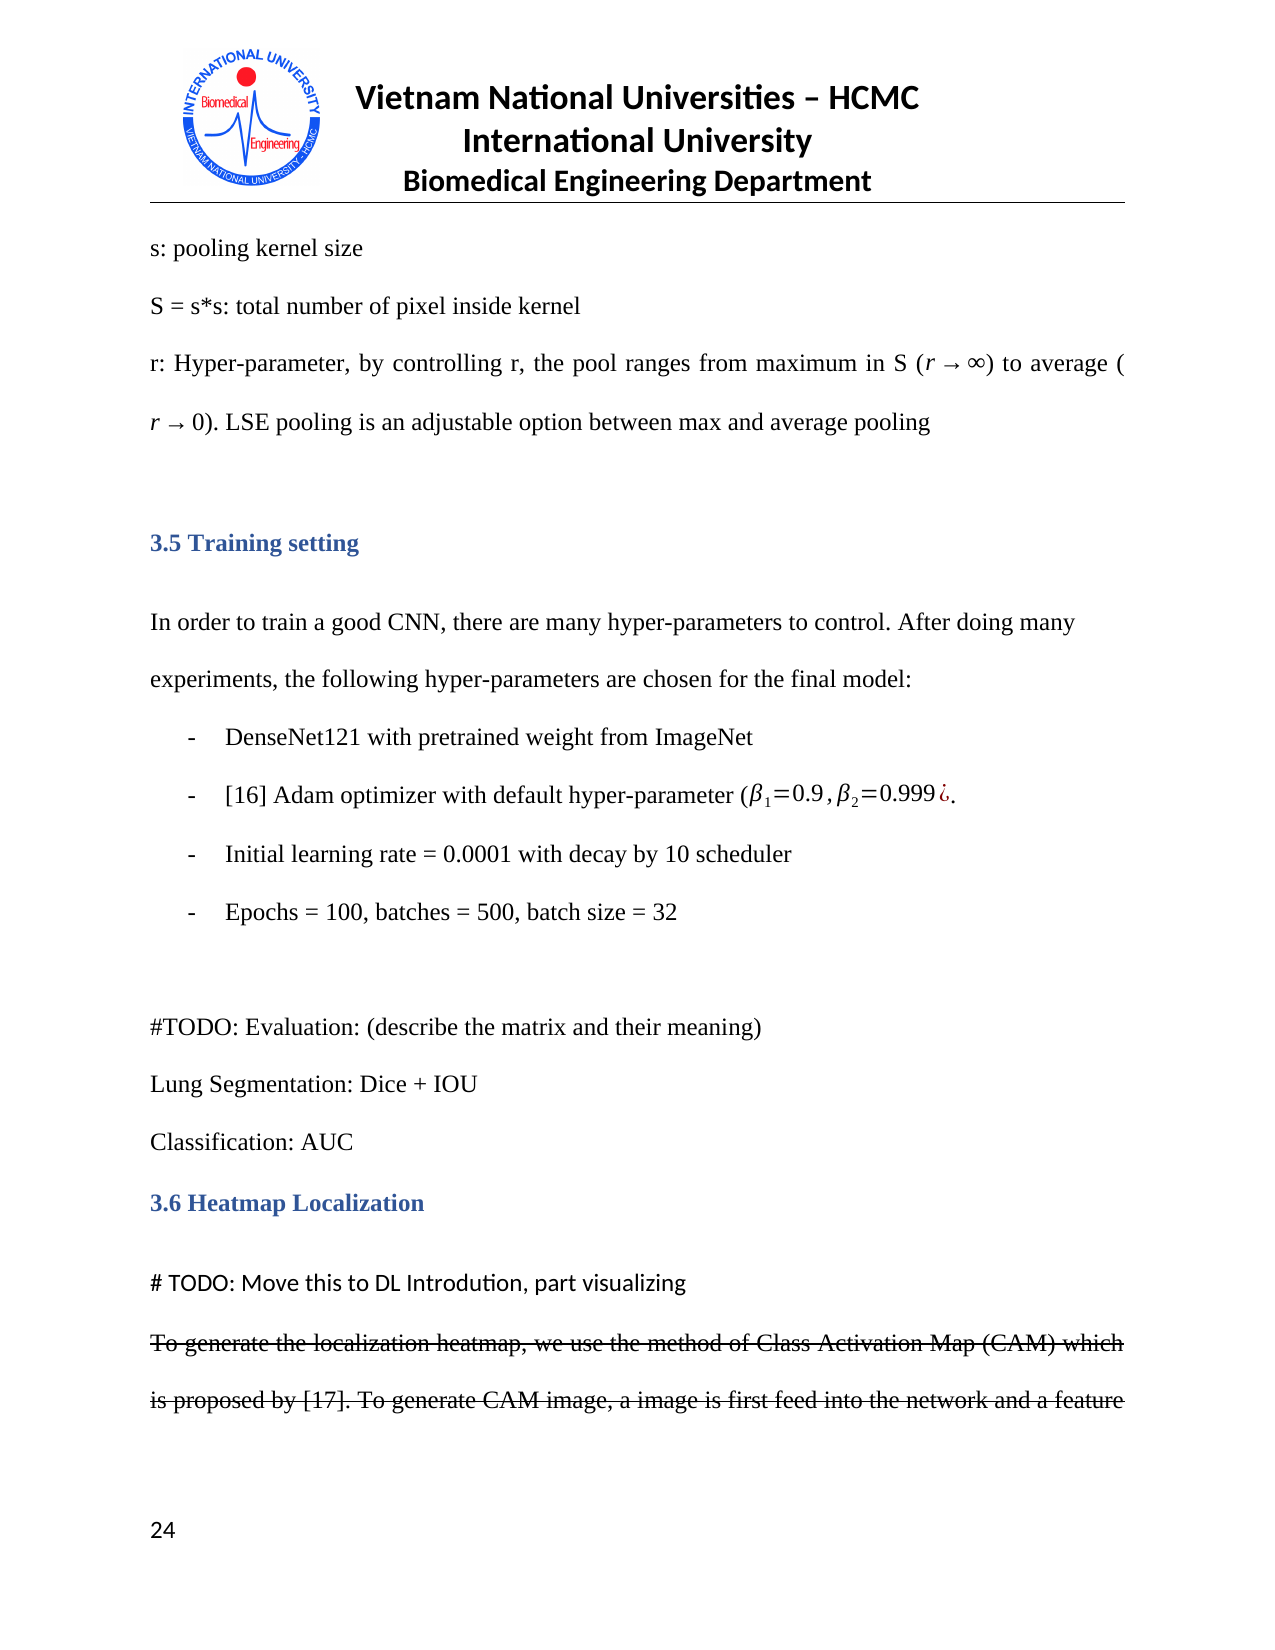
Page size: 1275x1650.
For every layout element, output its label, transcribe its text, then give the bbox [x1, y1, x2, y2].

list Initial learning rate = 0.0001 with decay by 10 scheduler [187, 839, 1125, 868]
subtitle 3.5 Training setting [150, 528, 1125, 557]
text S = s*s: total number of pixel inside kernel [150, 291, 1125, 319]
text #TODO: Evaluation: (describe the matrix and their meaning) [150, 1012, 1125, 1041]
text Classification: AUC [150, 1127, 1125, 1156]
list DenseNet121 with pretrained weight from ImageNet [187, 722, 1125, 751]
list [16] Adam optimizer with default hyper-parameter (. [187, 779, 1125, 811]
text In order to train a good CNN, there are many hyper-parameters to control. After doing many experiments, the following hyper-parameters are chosen for the final model: [150, 607, 1125, 693]
text s: pooling kernel size [150, 233, 1125, 262]
text r: Hyper-parameter, by controlling r, the pool ranges from maximum in S () to average (). LSE pooling is an adjustable option between max and average pooling [150, 348, 1125, 438]
text # TODO: Move this to DL Introdution, part visualizing [150, 1267, 1125, 1297]
picture [182, 48, 320, 186]
list Epochs = 100, batches = 500, batch size = 32 [187, 897, 1125, 926]
text Lung Segmentation: Dice + IOU [150, 1069, 1125, 1098]
subtitle 3.6 Heatmap Localization [150, 1188, 1125, 1217]
